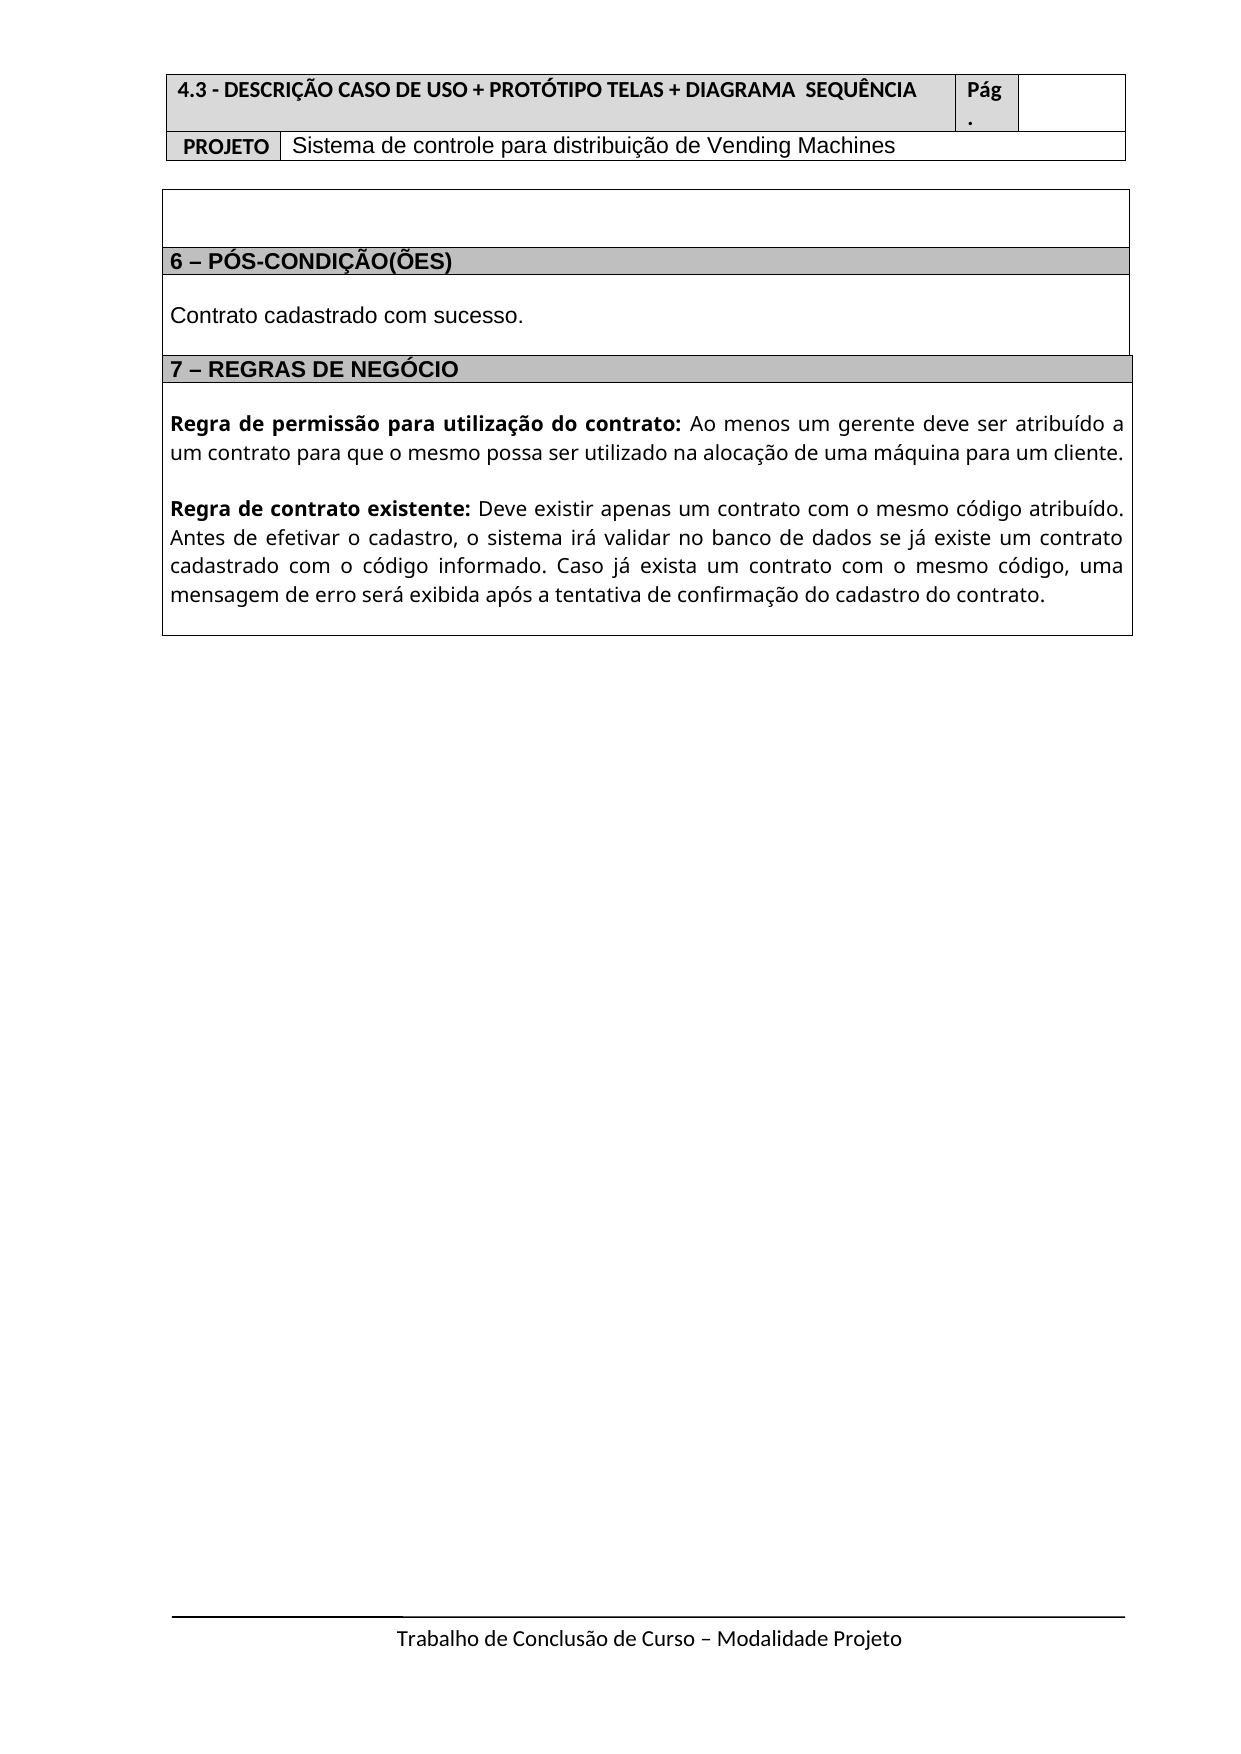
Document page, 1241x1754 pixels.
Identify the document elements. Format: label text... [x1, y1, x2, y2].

table_cell 6 – PÓS-CONDIÇÃO(ÕES) [163, 248, 1129, 274]
table_cell Regra de permissão para utilização do contrato: Ao menos um gerente deve ser atribuído a um contrato para que o mesmo possa ser utilizado na alocação de uma máquina para um cliente. Regra de contrato existente: Deve existir apenas um contrato com o mesmo código atribuído. Antes de efetivar o cadastro, o sistema irá validar no banco de dados se já existe um contrato cadastrado com o código informado. Caso já exista um contrato com o mesmo código, uma mensagem de erro será exibida após a tentativa de confirmação do cadastro do contrato. [163, 383, 1132, 635]
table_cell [163, 190, 1129, 247]
table_cell 7 – REGRAS DE NEGÓCIO [163, 356, 1132, 382]
table_cell Contrato cadastrado com sucesso. [163, 275, 1129, 354]
